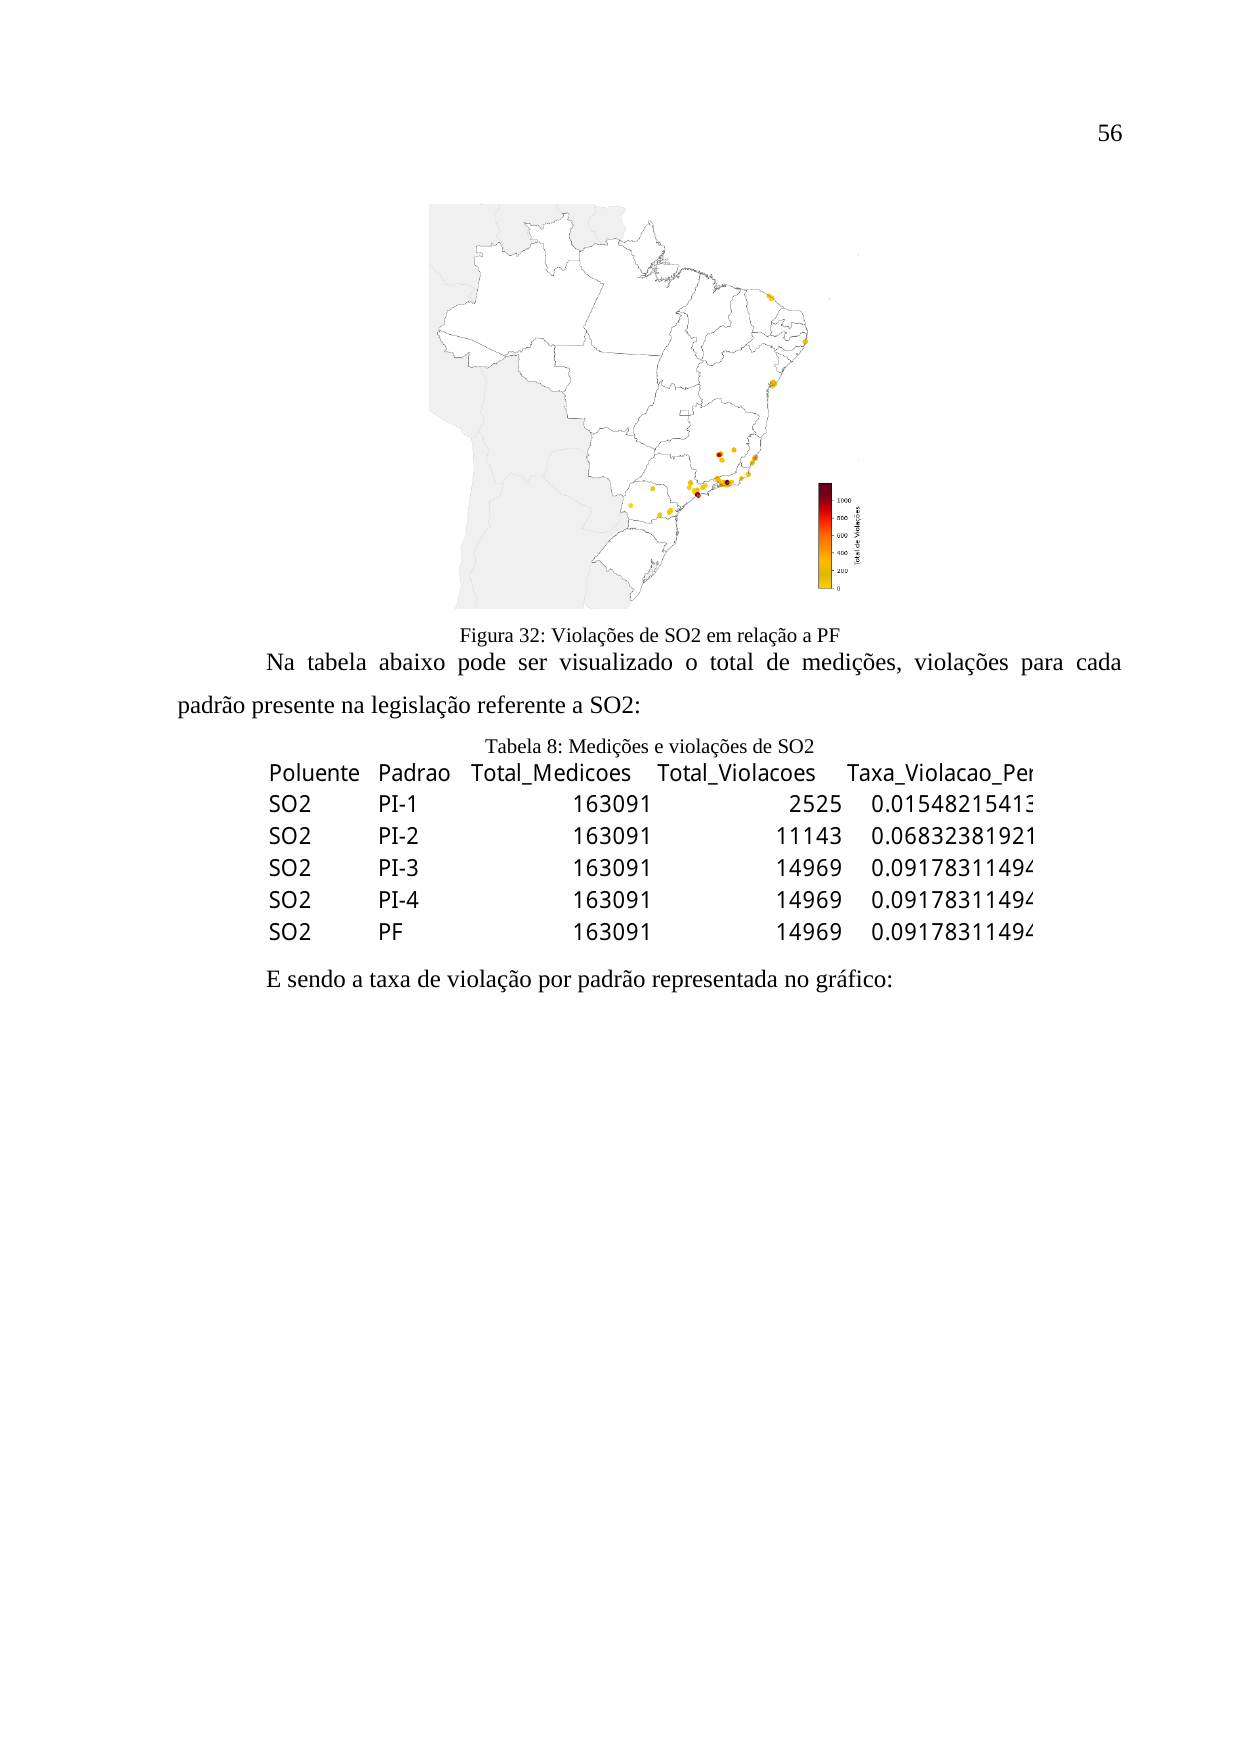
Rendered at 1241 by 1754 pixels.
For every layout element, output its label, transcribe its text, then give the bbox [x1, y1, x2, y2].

picture [428, 204, 871, 609]
text Na tabela abaixo pode ser visualizado o total de medições, violações para cada padrão presente na legislação referente a SO2: [177, 647, 1122, 719]
text E sendo a taxa de violação por padrão representada no gráfico: [177, 964, 1122, 993]
